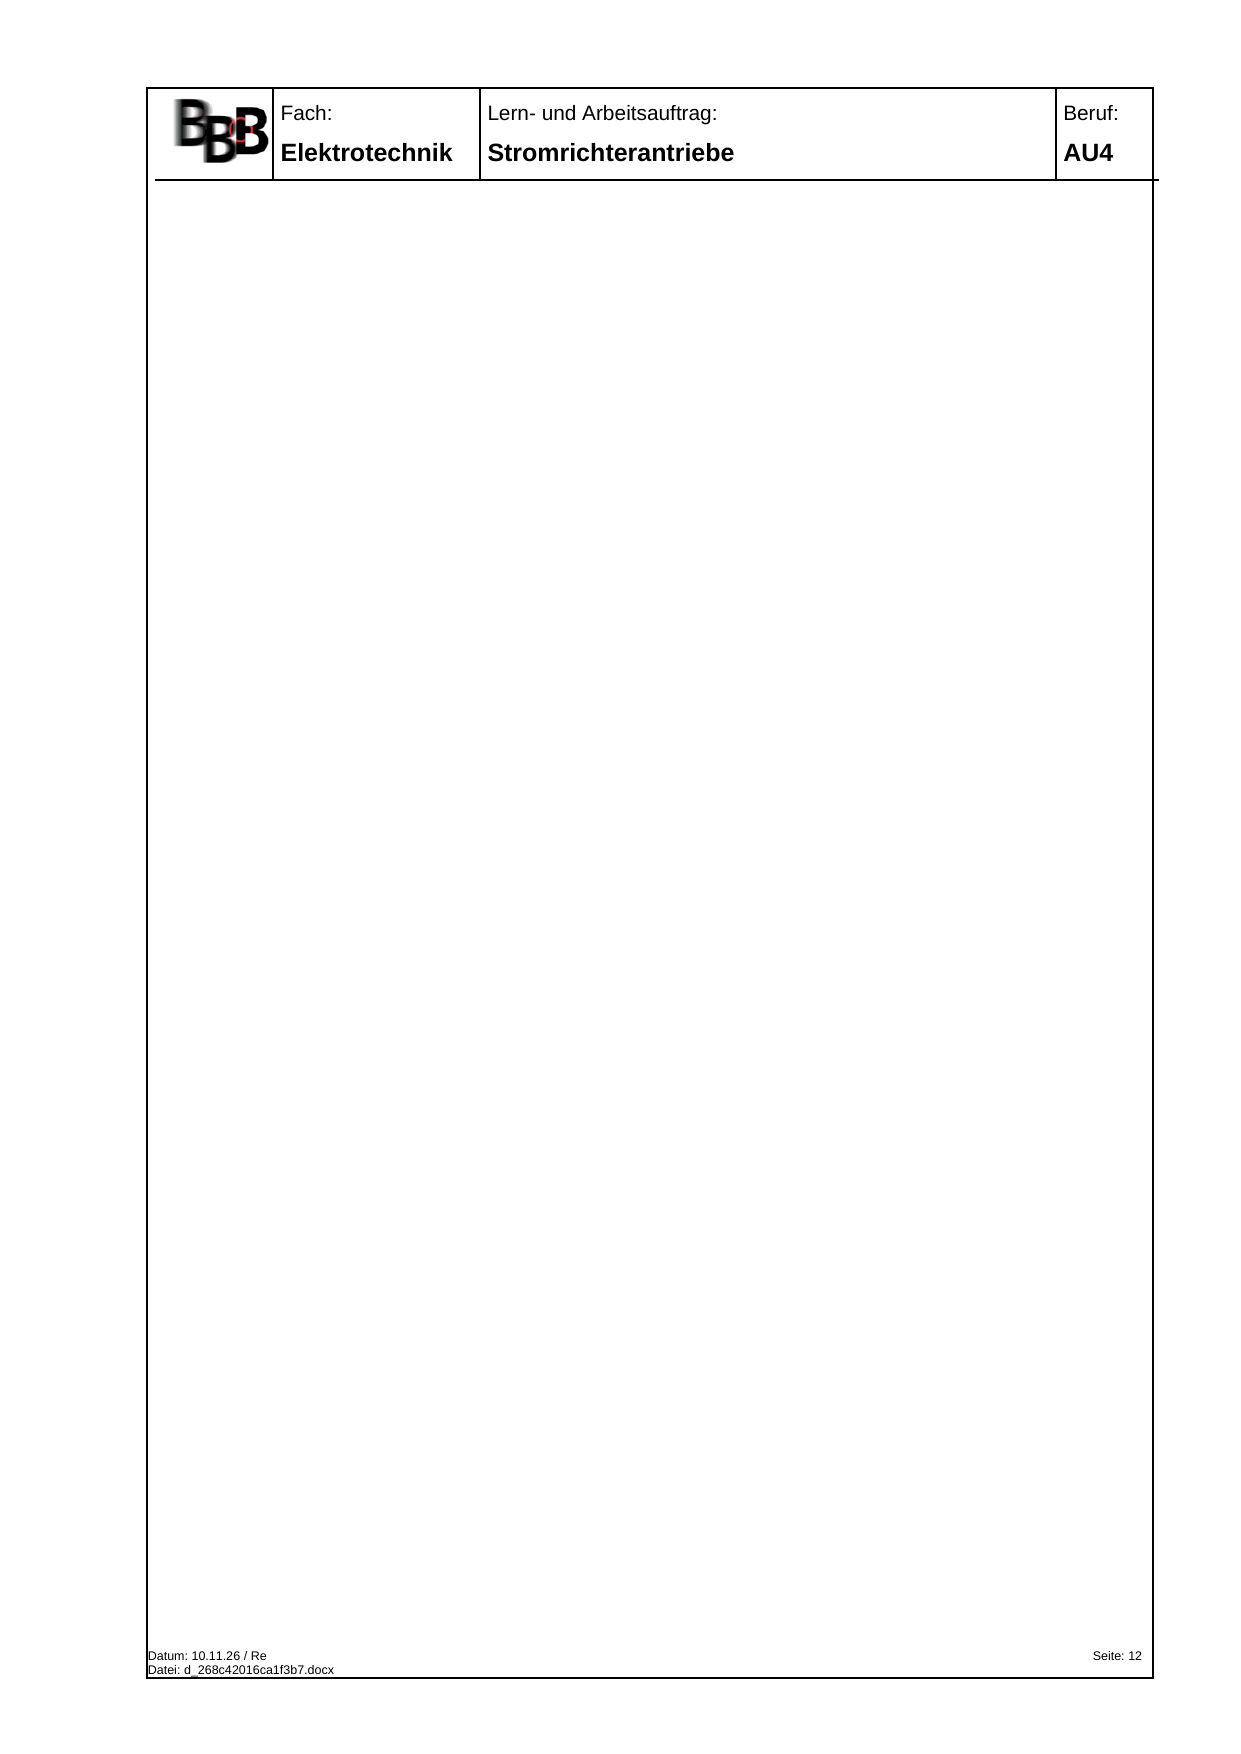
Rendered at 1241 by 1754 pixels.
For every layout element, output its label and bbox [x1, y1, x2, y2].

picture [170, 95, 270, 165]
